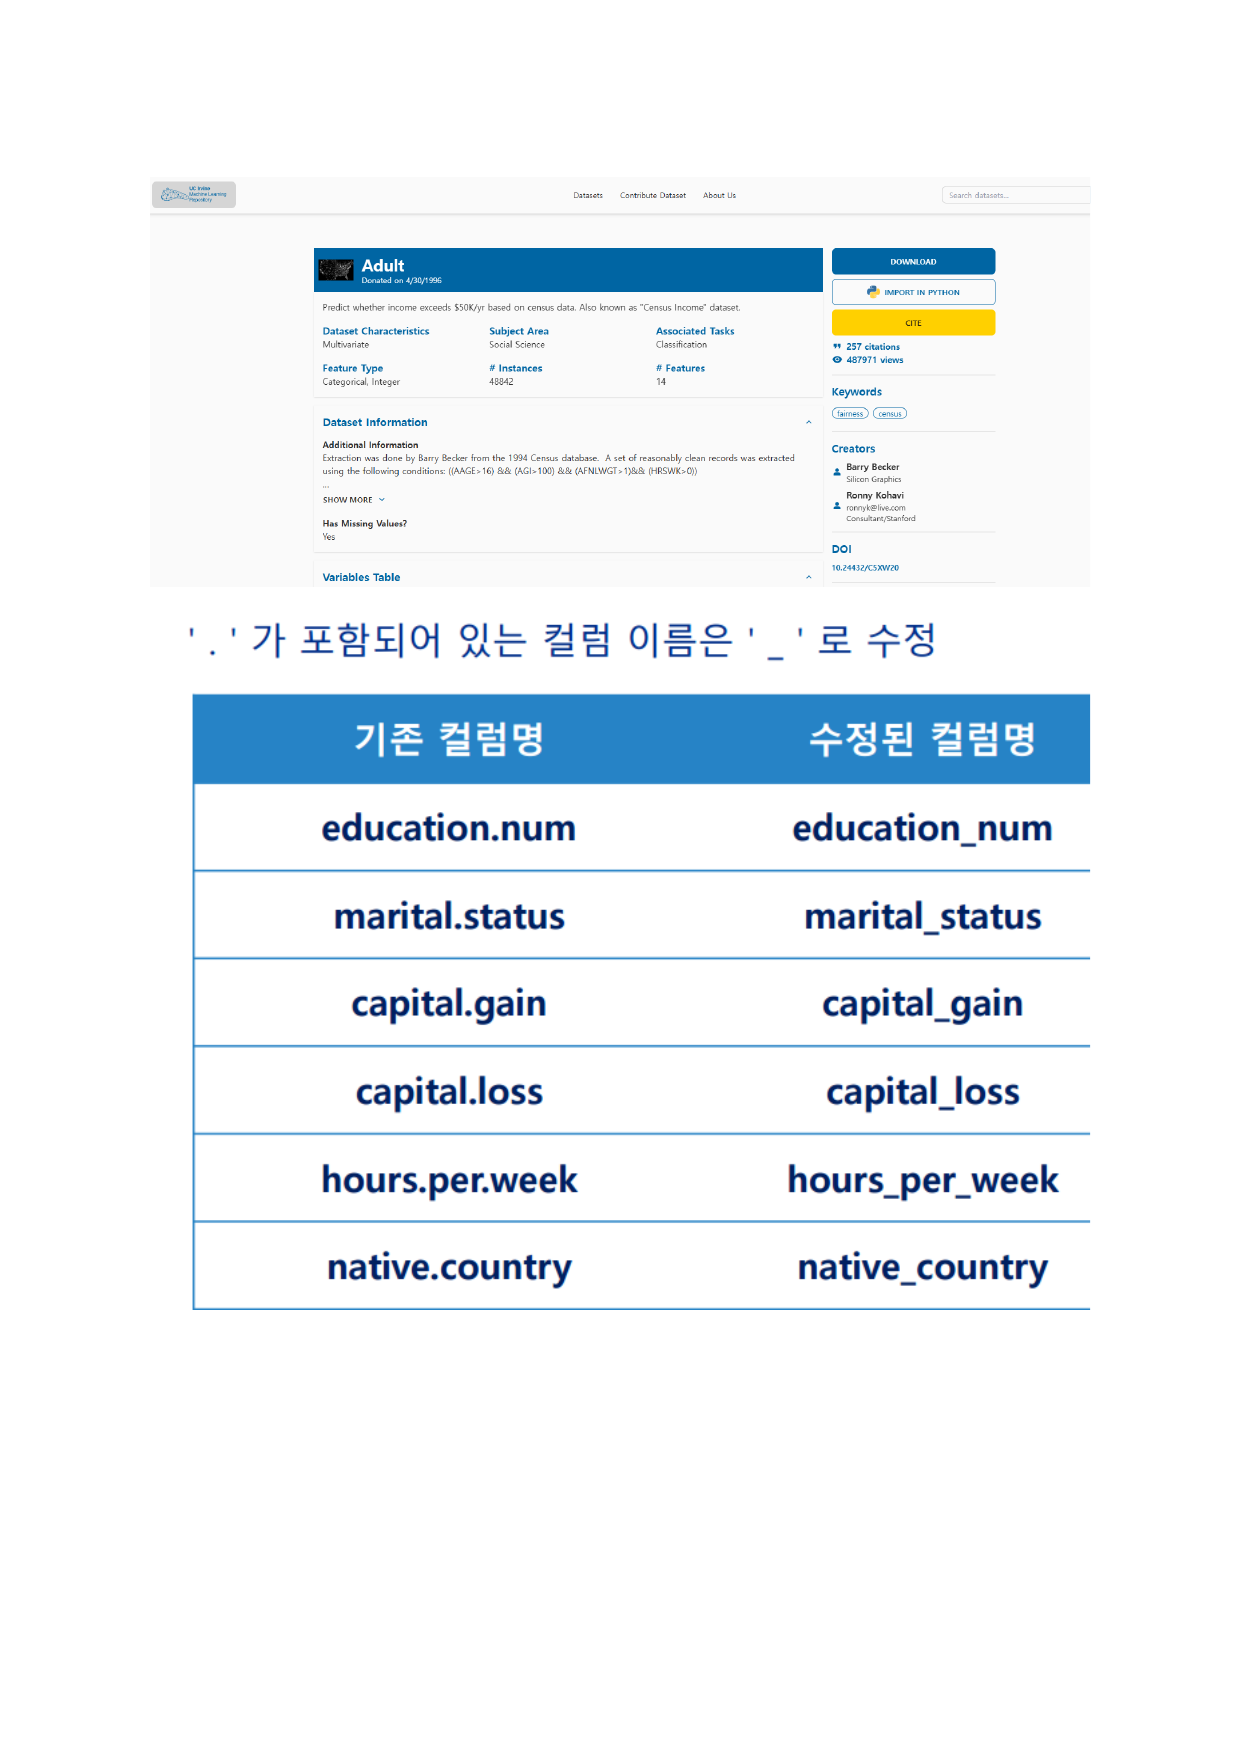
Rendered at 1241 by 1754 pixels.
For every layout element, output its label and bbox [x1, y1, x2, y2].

picture [150, 177, 1091, 587]
picture [150, 605, 1091, 1310]
